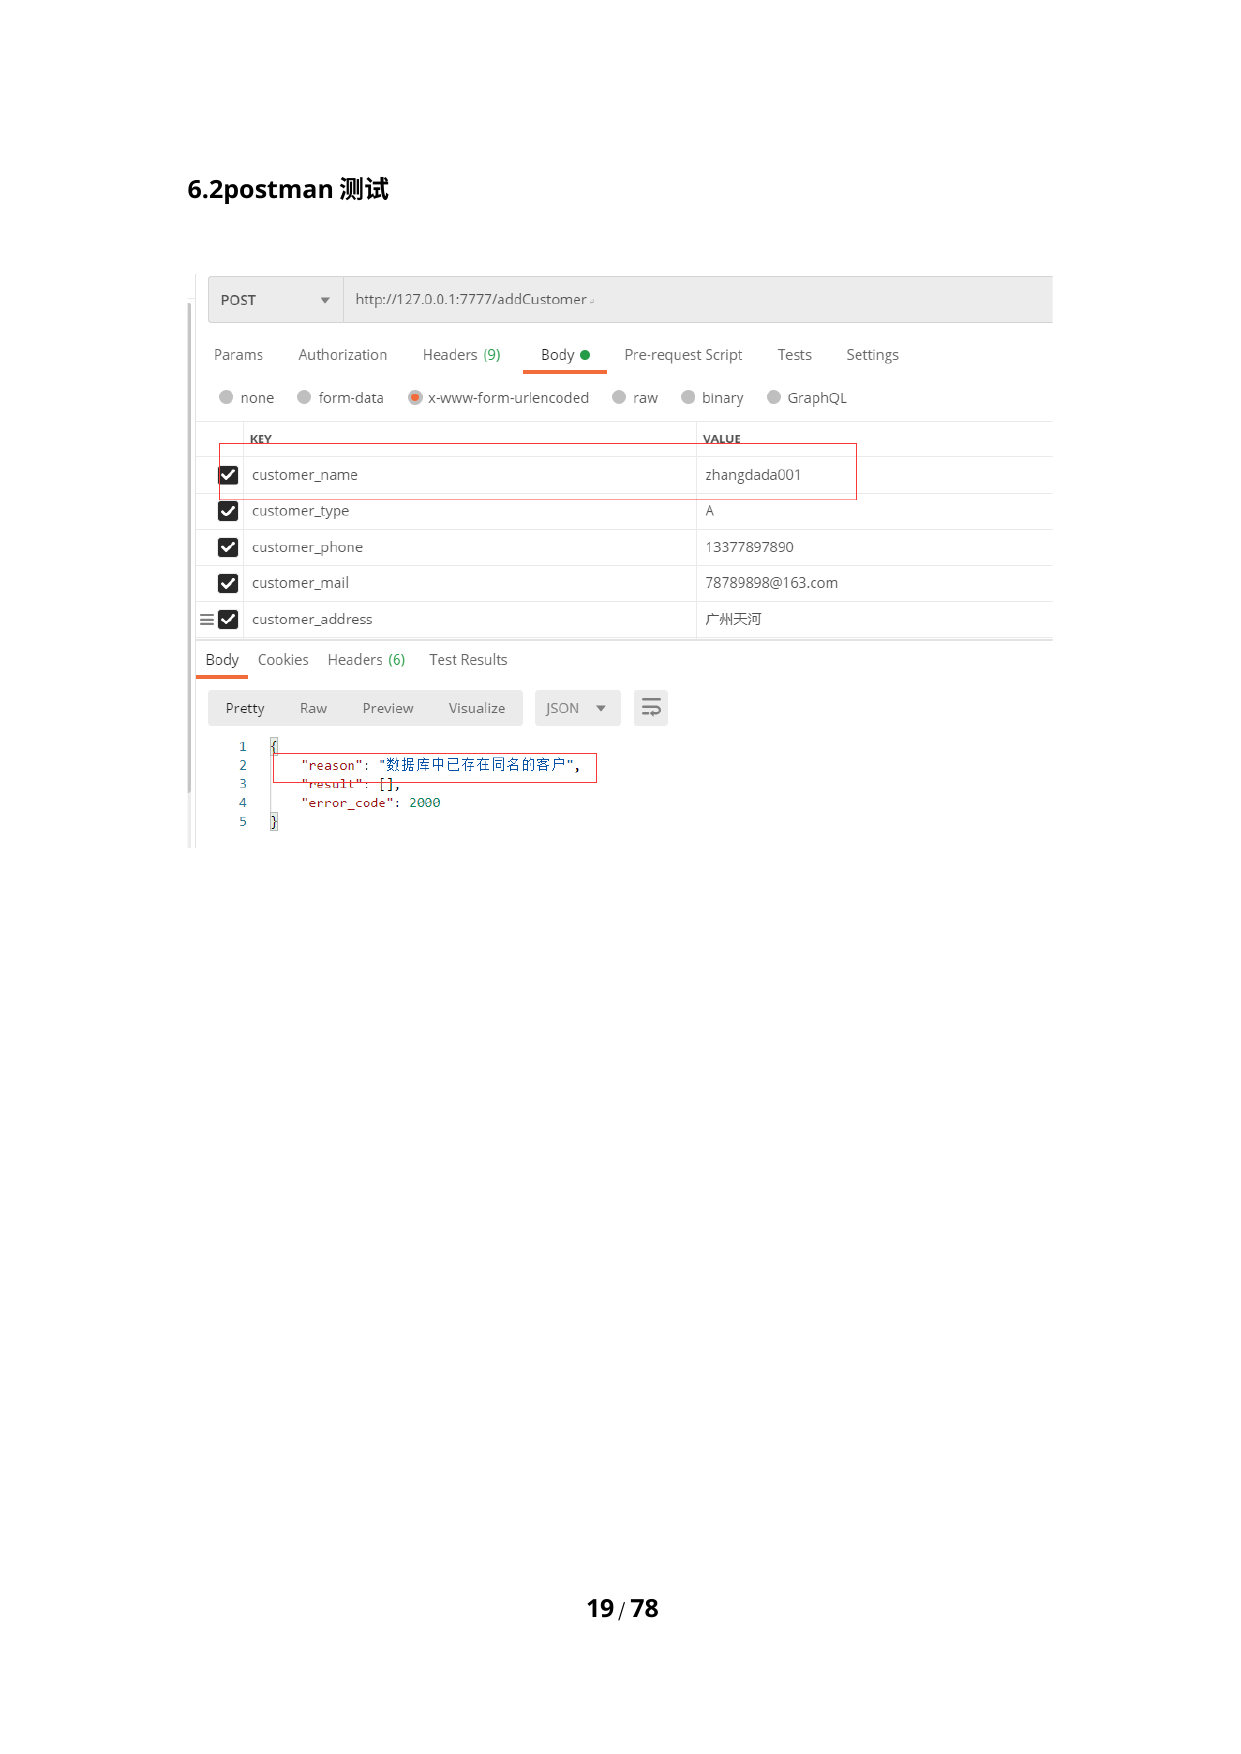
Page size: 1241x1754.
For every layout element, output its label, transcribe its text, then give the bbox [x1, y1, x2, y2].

subtitle 6.2postman测试 [187, 156, 1053, 221]
picture [187, 274, 1053, 848]
